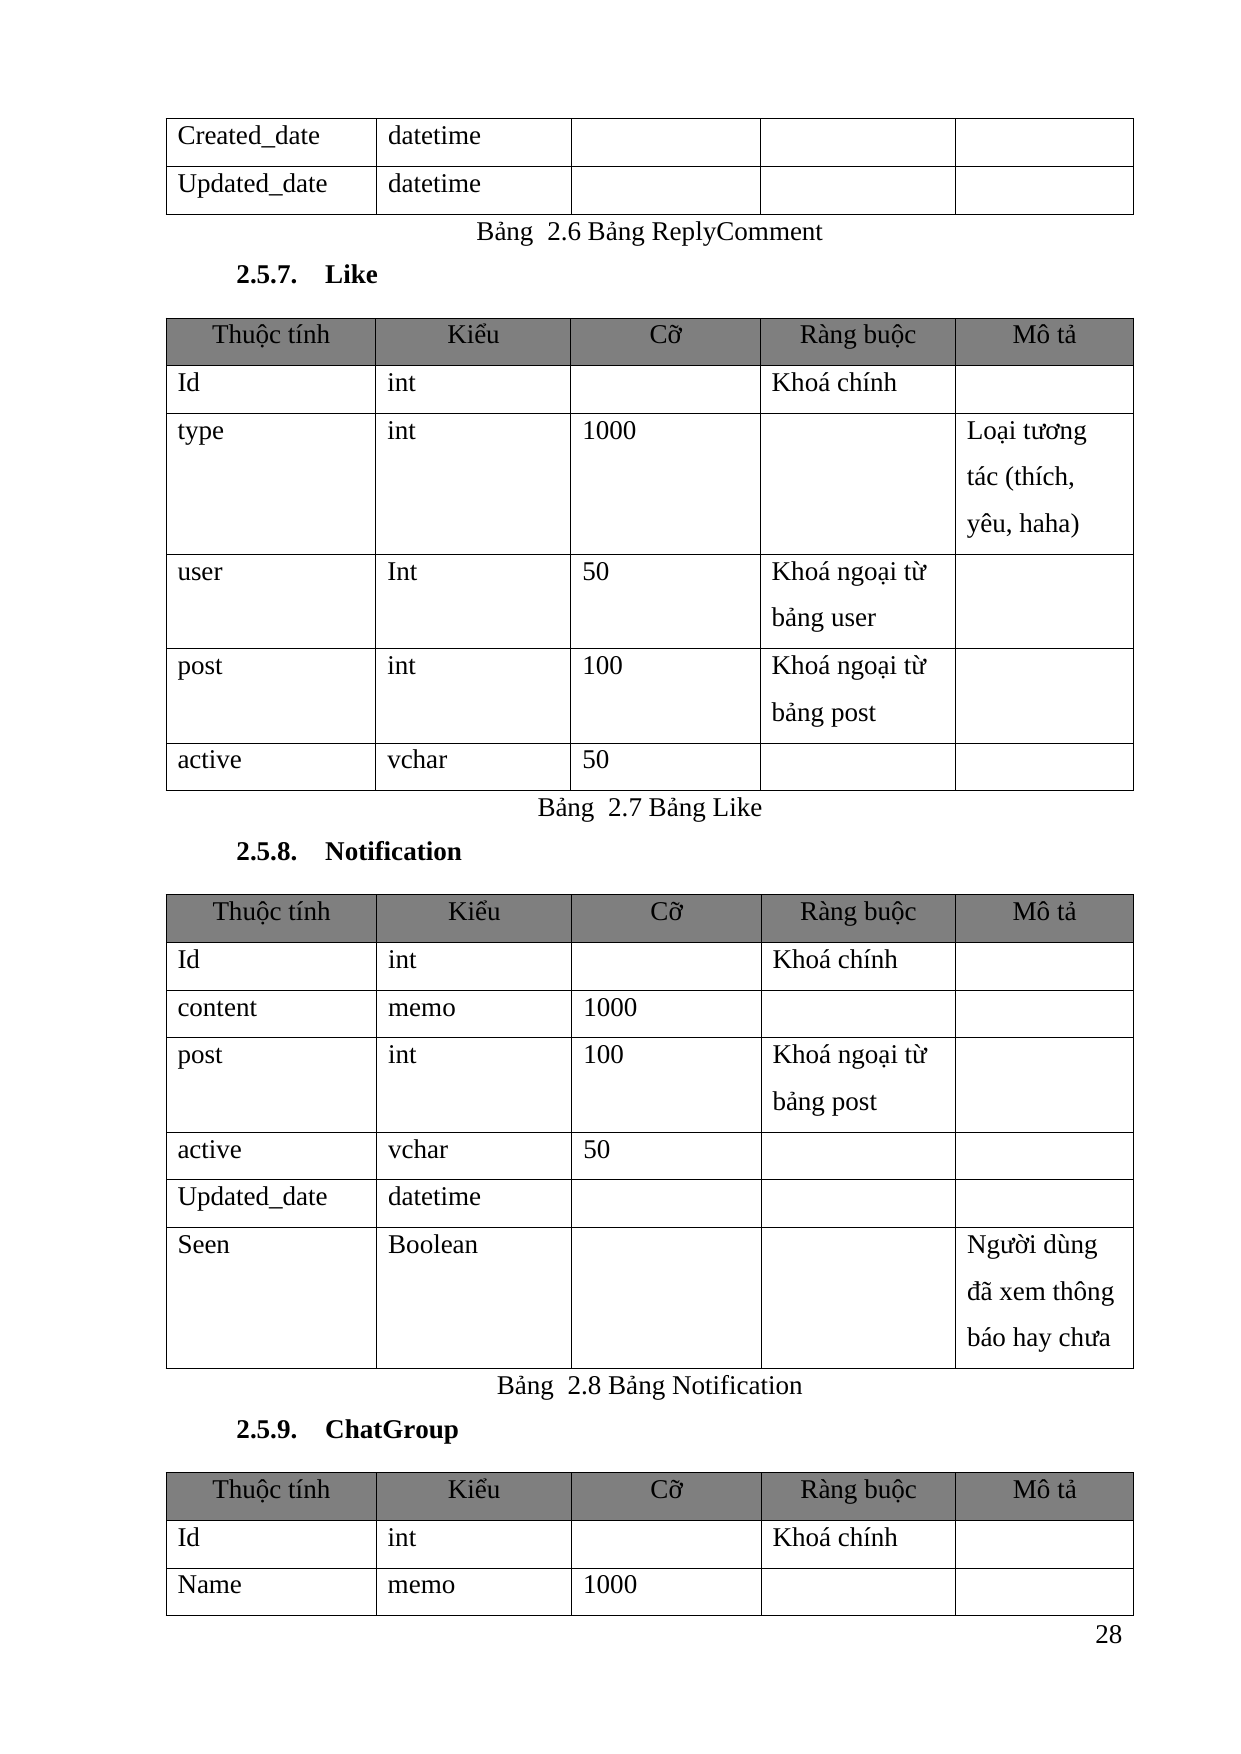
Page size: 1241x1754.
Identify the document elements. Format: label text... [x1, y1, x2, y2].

table_header Thuộc tính [167, 895, 376, 942]
table_cell 1000 [572, 1569, 761, 1615]
table_cell Name [167, 1569, 376, 1615]
table_cell [572, 119, 760, 166]
table_header Kiểu [376, 319, 570, 365]
table_cell Updated_date [167, 1180, 376, 1227]
table_cell int [376, 649, 570, 743]
table_cell 50 [572, 1133, 761, 1179]
table_cell int [376, 366, 570, 413]
table_cell Loại tương tác (thích, yêu, haha) [956, 414, 1133, 554]
table_header Ràng buộc [762, 895, 955, 942]
table_cell type [167, 414, 375, 554]
table_cell datetime [377, 167, 571, 213]
table_cell Created_date [167, 119, 376, 166]
table_cell int [376, 414, 570, 554]
table_cell Id [167, 1521, 376, 1567]
table_cell Seen [167, 1228, 376, 1368]
table_cell [572, 167, 760, 213]
table_cell Người dùng đã xem thông báo hay chưa [956, 1228, 1133, 1368]
table_cell [762, 1228, 955, 1368]
table_cell [956, 1133, 1133, 1179]
table_cell [956, 119, 1133, 166]
table_header Cỡ [572, 895, 761, 942]
table_cell [956, 555, 1133, 648]
table_cell [761, 744, 955, 790]
table_cell [572, 1228, 761, 1368]
table_cell Khoá chính [762, 943, 955, 989]
table_cell [571, 366, 760, 413]
table_cell post [167, 1038, 376, 1132]
table_cell active [167, 1133, 376, 1179]
table_cell [956, 167, 1133, 213]
table_cell int [377, 943, 571, 989]
table_cell [761, 414, 955, 554]
table_cell Khoá ngoại từ bảng user [761, 555, 955, 648]
table_cell [761, 167, 955, 213]
table_cell int [377, 1521, 571, 1567]
table_header Ràng buộc [762, 1473, 955, 1520]
table_cell Khoá ngoại từ bảng post [761, 649, 955, 743]
table_header Cỡ [571, 319, 760, 365]
table_header Cỡ [572, 1473, 761, 1520]
table_cell vchar [376, 744, 570, 790]
table_cell Khoá chính [761, 366, 955, 413]
table_cell [762, 1180, 955, 1227]
table_cell [762, 1133, 955, 1179]
table_cell Khoá chính [762, 1521, 955, 1567]
table_cell [762, 1569, 955, 1615]
table_cell Int [376, 555, 570, 648]
table_cell memo [377, 991, 571, 1037]
table_cell 50 [571, 744, 760, 790]
table_cell [761, 119, 955, 166]
table_header Mô tả [956, 895, 1133, 942]
table_header Kiểu [377, 1473, 571, 1520]
table_header Mô tả [956, 1473, 1133, 1520]
table_cell [762, 991, 955, 1037]
table_cell [572, 943, 761, 989]
table_header Ràng buộc [761, 319, 955, 365]
table_cell memo [377, 1569, 571, 1615]
table_cell Updated_date [167, 167, 376, 213]
subtitle ChatGroup [236, 1413, 1122, 1444]
table_cell 100 [571, 649, 760, 743]
table_cell int [377, 1038, 571, 1132]
table_cell Boolean [377, 1228, 571, 1368]
table_cell 1000 [571, 414, 760, 554]
text Bảng 2.6 Bảng ReplyComment [177, 215, 1122, 246]
subtitle Like [236, 258, 1122, 289]
text Bảng 2.8 Bảng Notification [177, 1369, 1122, 1400]
table_cell vchar [377, 1133, 571, 1179]
table_cell [956, 1521, 1133, 1567]
table_header Thuộc tính [167, 1473, 376, 1520]
table_cell [572, 1521, 761, 1567]
table_cell [956, 991, 1133, 1037]
table_cell post [167, 649, 375, 743]
table_header Kiểu [377, 895, 571, 942]
table_cell Khoá ngoại từ bảng post [762, 1038, 955, 1132]
table_header Mô tả [956, 319, 1133, 365]
table_header Thuộc tính [167, 319, 375, 365]
table_cell datetime [377, 1180, 571, 1227]
table_cell Id [167, 366, 375, 413]
table_cell [956, 744, 1133, 790]
table_cell 1000 [572, 991, 761, 1037]
table_cell [956, 943, 1133, 989]
table_cell Id [167, 943, 376, 989]
table_cell [572, 1180, 761, 1227]
table_cell [956, 1180, 1133, 1227]
table_cell [956, 649, 1133, 743]
table_cell active [167, 744, 375, 790]
table_cell user [167, 555, 375, 648]
table_cell [956, 366, 1133, 413]
text Bảng 2.7 Bảng Like [177, 791, 1122, 822]
subtitle Notification [236, 835, 1122, 866]
table_cell 100 [572, 1038, 761, 1132]
table_cell datetime [377, 119, 571, 166]
table_cell [956, 1038, 1133, 1132]
table_cell content [167, 991, 376, 1037]
table_cell [956, 1569, 1133, 1615]
table_cell 50 [571, 555, 760, 648]
